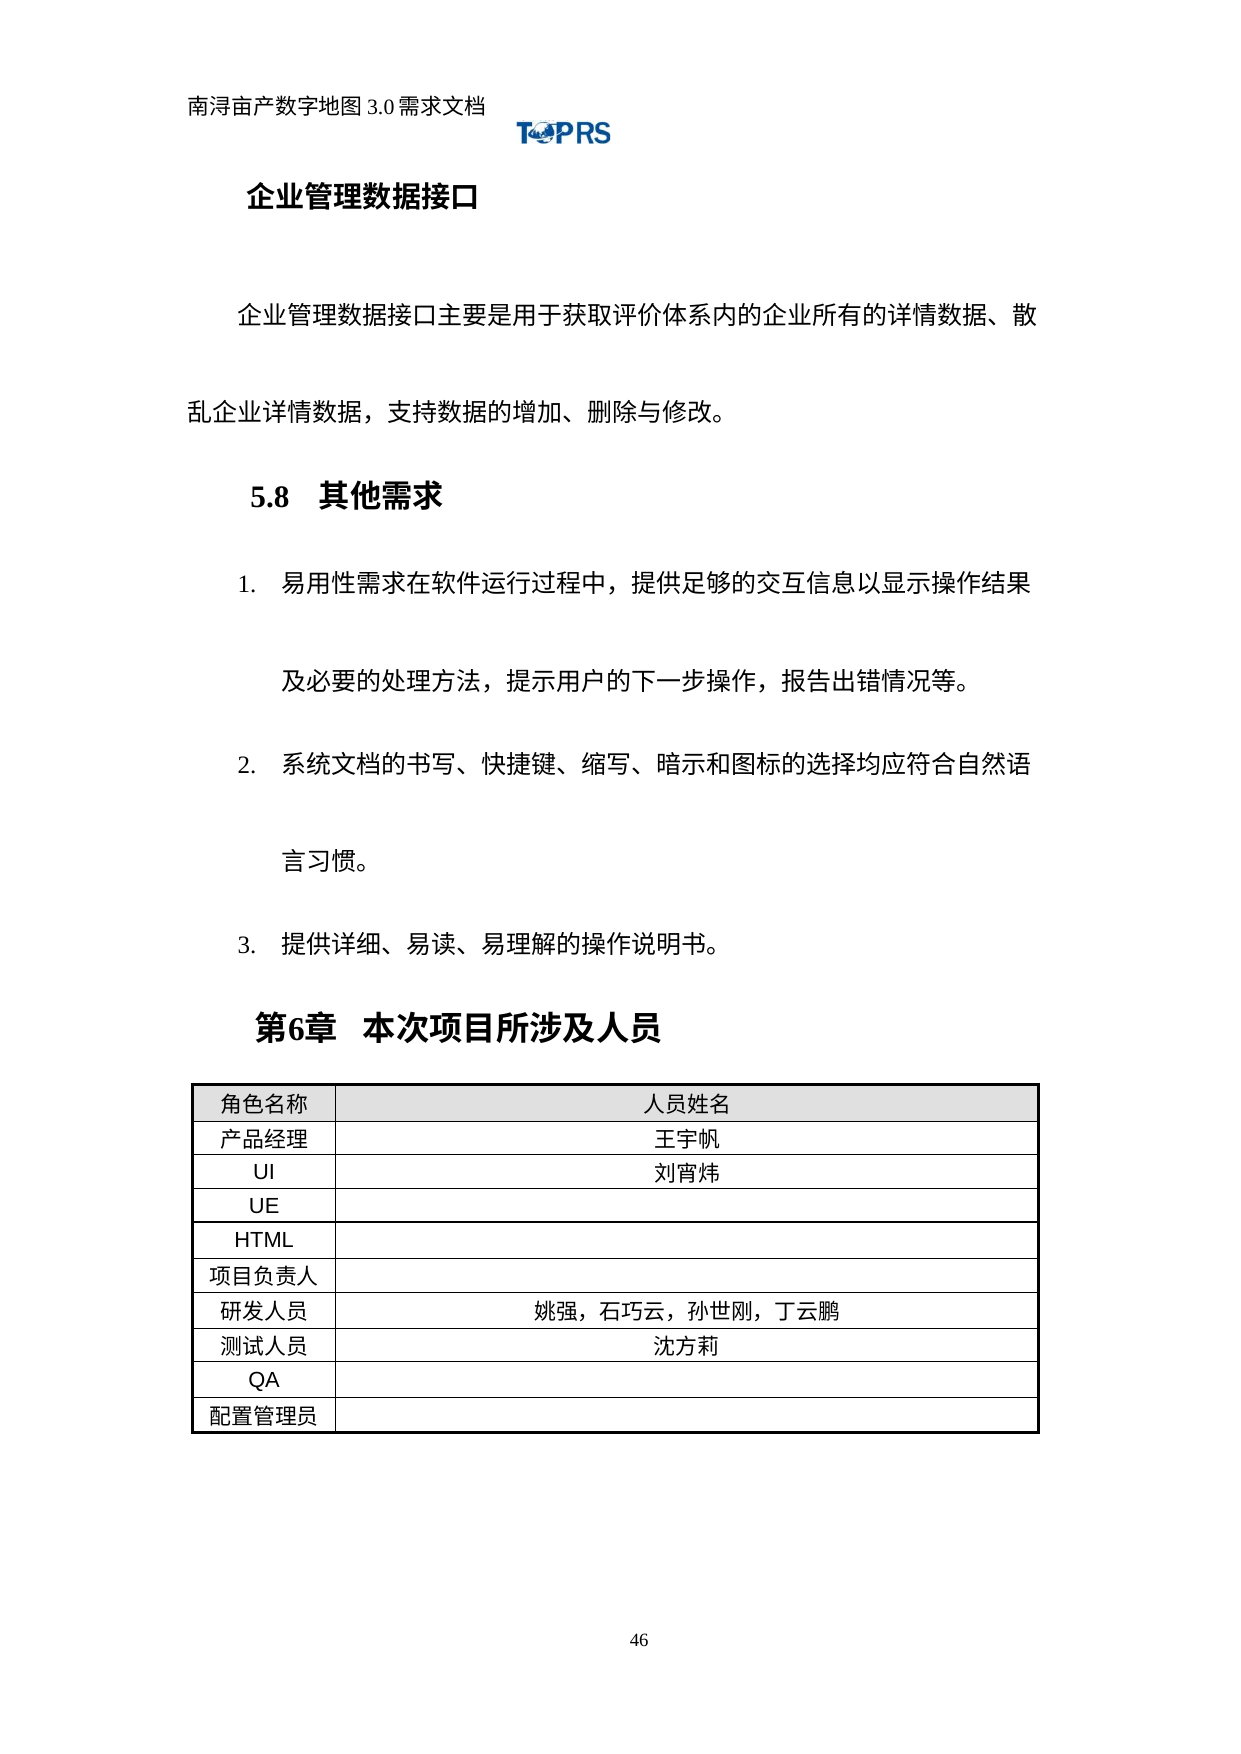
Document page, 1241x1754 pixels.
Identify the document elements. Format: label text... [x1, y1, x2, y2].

list 易用性需求在软件运行过程中，提供足够的交互信息以显示操作结果及必要的处理方法，提示用户的下一步操作，报告出错情况等。 [237, 549, 1053, 712]
subtitle 企业管理数据接口 [187, 162, 1053, 227]
table_cell UE [194, 1189, 335, 1221]
table_cell QA [194, 1362, 335, 1397]
table_cell [336, 1362, 1037, 1397]
subtitle 本次项目所涉及人员 [187, 993, 1053, 1058]
text 企业管理数据接口主要是用于获取评价体系内的企业所有的详情数据、散乱企业详情数据，支持数据的增加、删除与修改。 [187, 281, 1053, 443]
list 系统文档的书写、快捷键、缩写、暗示和图标的选择均应符合自然语言习惯。 [237, 730, 1053, 892]
picture [515, 120, 611, 144]
table_cell 项目负责人 [194, 1259, 335, 1292]
table_cell 王宇帆 [336, 1122, 1037, 1154]
table_cell [336, 1259, 1037, 1292]
table_cell 研发人员 [194, 1293, 335, 1328]
table_cell 姚强，石巧云，孙世刚，丁云鹏 [336, 1293, 1037, 1328]
table_cell 刘宵炜 [336, 1155, 1037, 1188]
table_header 角色名称 [194, 1086, 335, 1121]
subtitle 其他需求 [187, 461, 1053, 526]
table_header 人员姓名 [336, 1086, 1037, 1121]
table_cell 沈方莉 [336, 1329, 1037, 1361]
table_cell UI [194, 1155, 335, 1188]
table_cell 测试人员 [194, 1329, 335, 1361]
table_cell HTML [194, 1223, 335, 1257]
table_cell [336, 1189, 1037, 1221]
table_cell [336, 1223, 1037, 1257]
table_cell 产品经理 [194, 1122, 335, 1154]
list 提供详细、易读、易理解的操作说明书。 [237, 910, 1053, 975]
table_cell 配置管理员 [194, 1398, 335, 1431]
table_cell [336, 1398, 1037, 1431]
